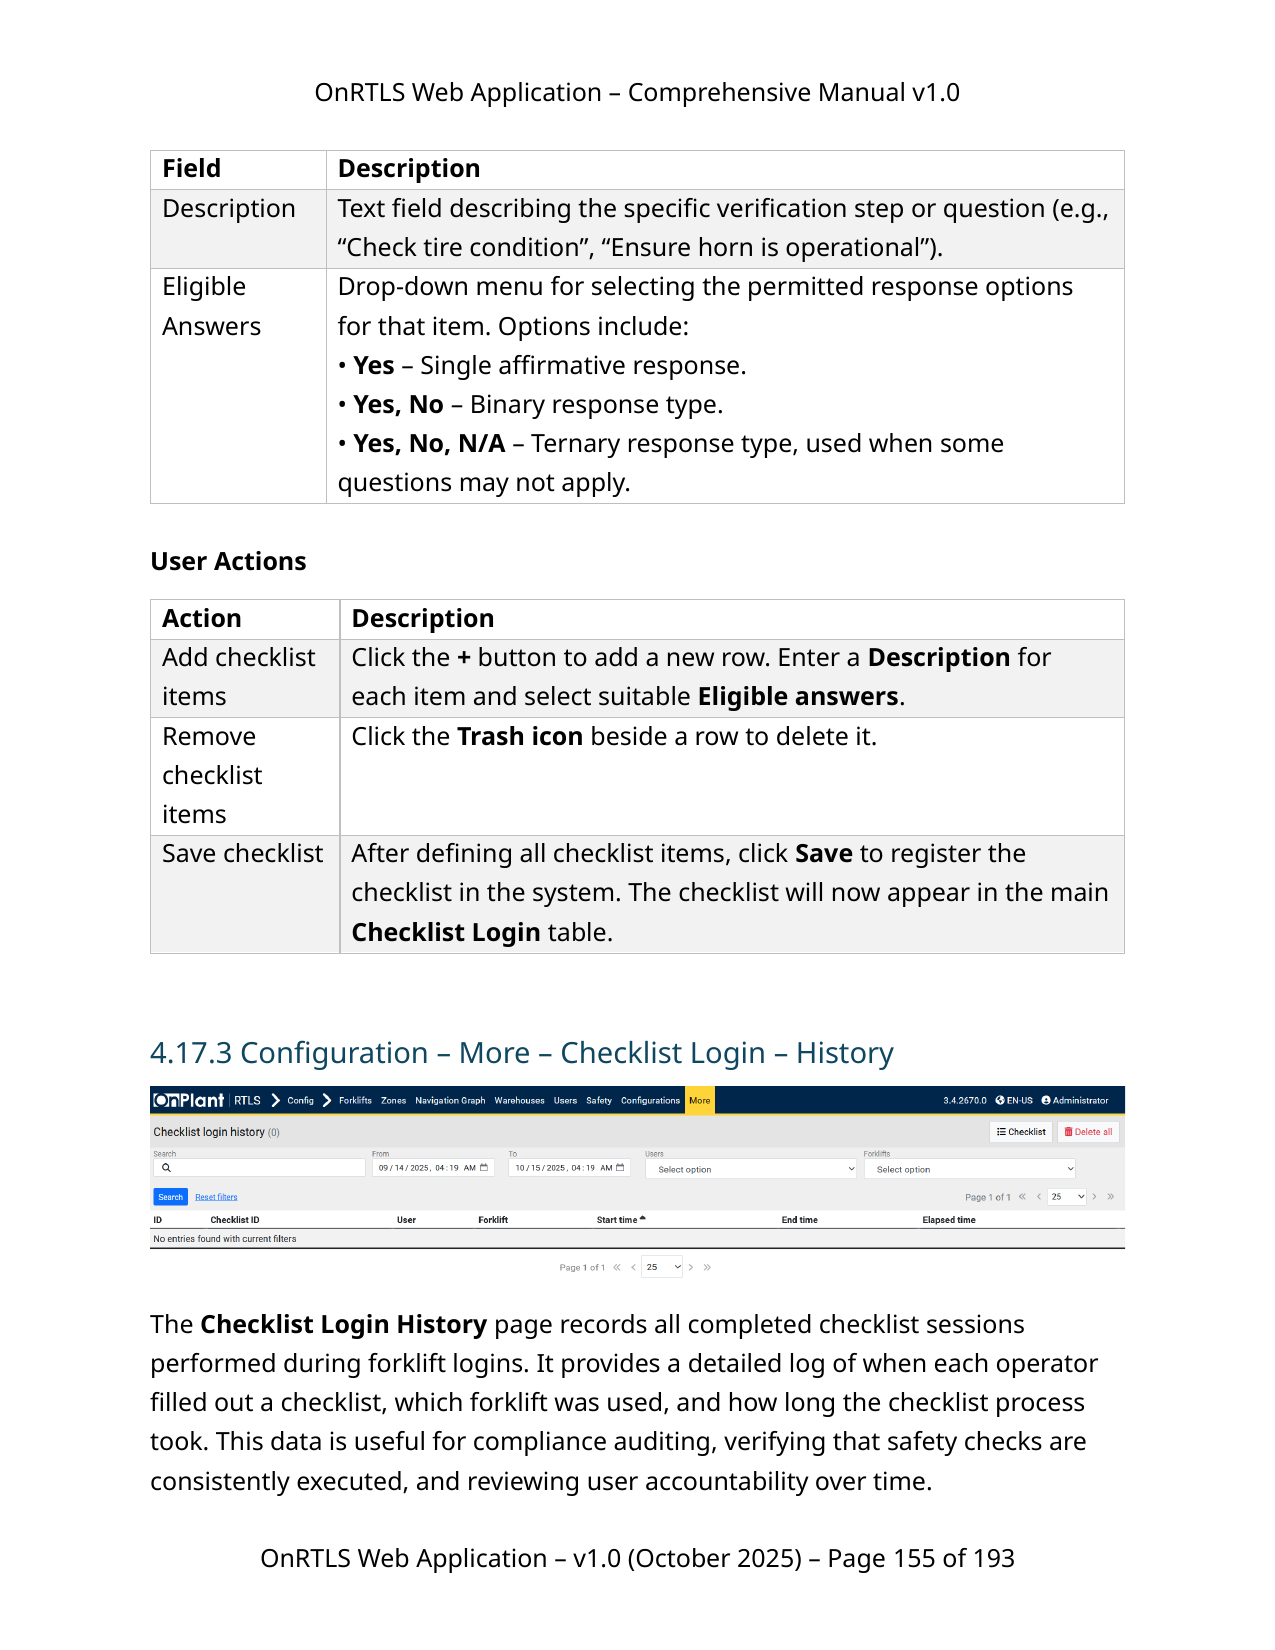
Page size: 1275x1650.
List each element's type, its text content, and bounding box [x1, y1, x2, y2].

text The Checklist Login History page records all completed checklist sessions performed during forklift logins. It provides a detailed log of when each operator filled out a checklist, which forklift was used, and how long the checklist process took. This data is useful for compliance auditing, verifying that safety checks are consistently executed, and reviewing user accountability over time. [150, 1306, 1125, 1497]
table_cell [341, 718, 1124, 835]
text User Actions [150, 504, 1125, 577]
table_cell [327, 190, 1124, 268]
picture [150, 1086, 1125, 1285]
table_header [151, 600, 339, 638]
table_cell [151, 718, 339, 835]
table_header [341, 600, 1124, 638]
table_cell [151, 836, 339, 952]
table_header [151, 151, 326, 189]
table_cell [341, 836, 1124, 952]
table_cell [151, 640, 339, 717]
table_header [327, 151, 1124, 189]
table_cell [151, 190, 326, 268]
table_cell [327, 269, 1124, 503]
subtitle 4.17.3 Configuration – More – Checklist Login – History [150, 1032, 1125, 1072]
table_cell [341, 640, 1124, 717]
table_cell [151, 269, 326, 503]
